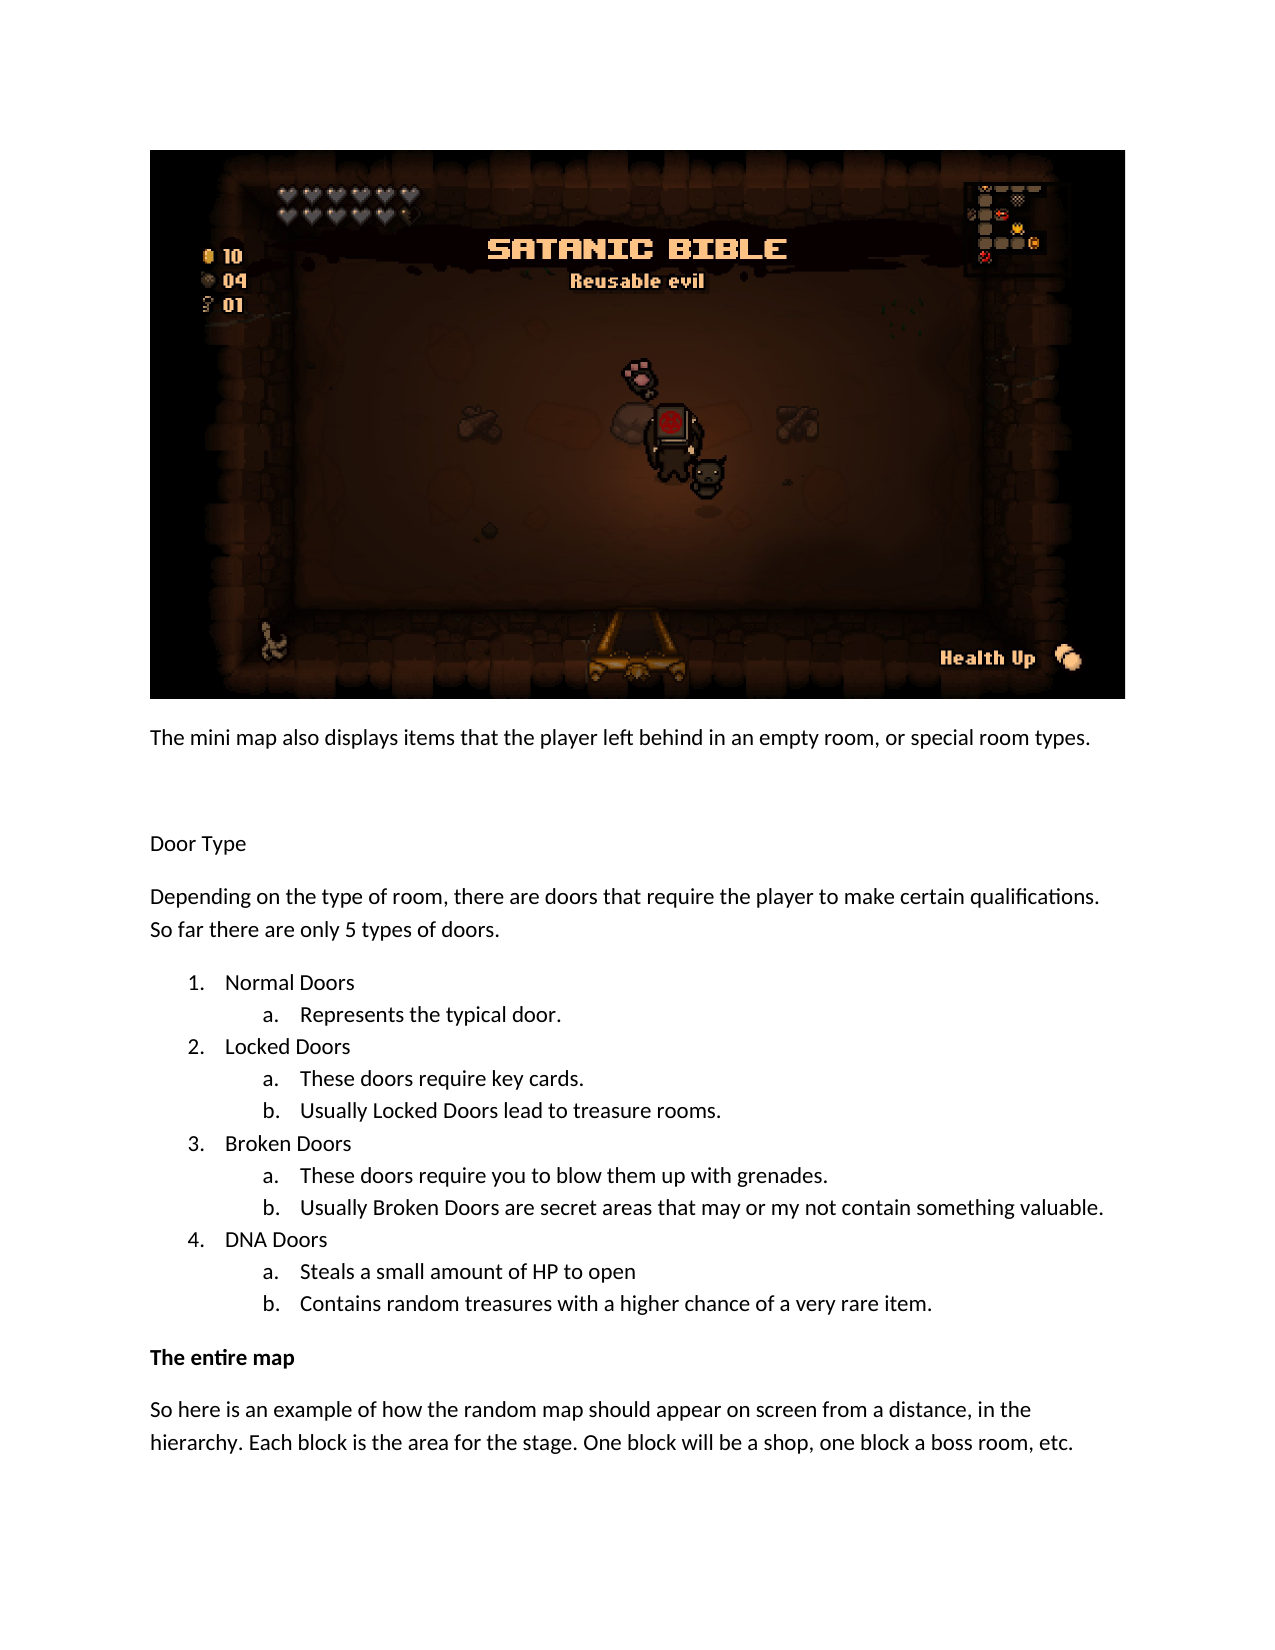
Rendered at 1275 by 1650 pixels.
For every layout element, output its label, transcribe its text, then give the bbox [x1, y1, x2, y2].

text Door Type [150, 829, 1125, 857]
list Usually Locked Doors lead to treasure rooms. [262, 1096, 1125, 1124]
list Represents the typical door. [262, 1000, 1125, 1028]
list Usually Broken Doors are secret areas that may or my not contain something valuable. [262, 1193, 1125, 1221]
list Broken Doors [187, 1129, 1125, 1157]
picture [150, 150, 1125, 699]
list These doors require you to blow them up with grenades. [262, 1161, 1125, 1189]
text So here is an example of how the random map should appear on screen from a distance, in the hierarchy. Each block is the area for the stage. One block will be a shop, one block a boss room, etc. [150, 1396, 1125, 1456]
list Contains random treasures with a higher chance of a very rare item. [262, 1289, 1125, 1318]
text The entire map [150, 1343, 1125, 1371]
list These doors require key cards. [262, 1064, 1125, 1092]
list DNA Doors [187, 1225, 1125, 1253]
text The mini map also displays items that the player left behind in an empty room, or special room types. [150, 723, 1125, 751]
list Steals a small amount of HP to open [262, 1257, 1125, 1285]
list Locked Doors [187, 1032, 1125, 1060]
text Depending on the type of room, there are doors that require the player to make certain qualifications. So far there are only 5 types of doors. [150, 882, 1125, 943]
list Normal Doors [187, 968, 1125, 996]
